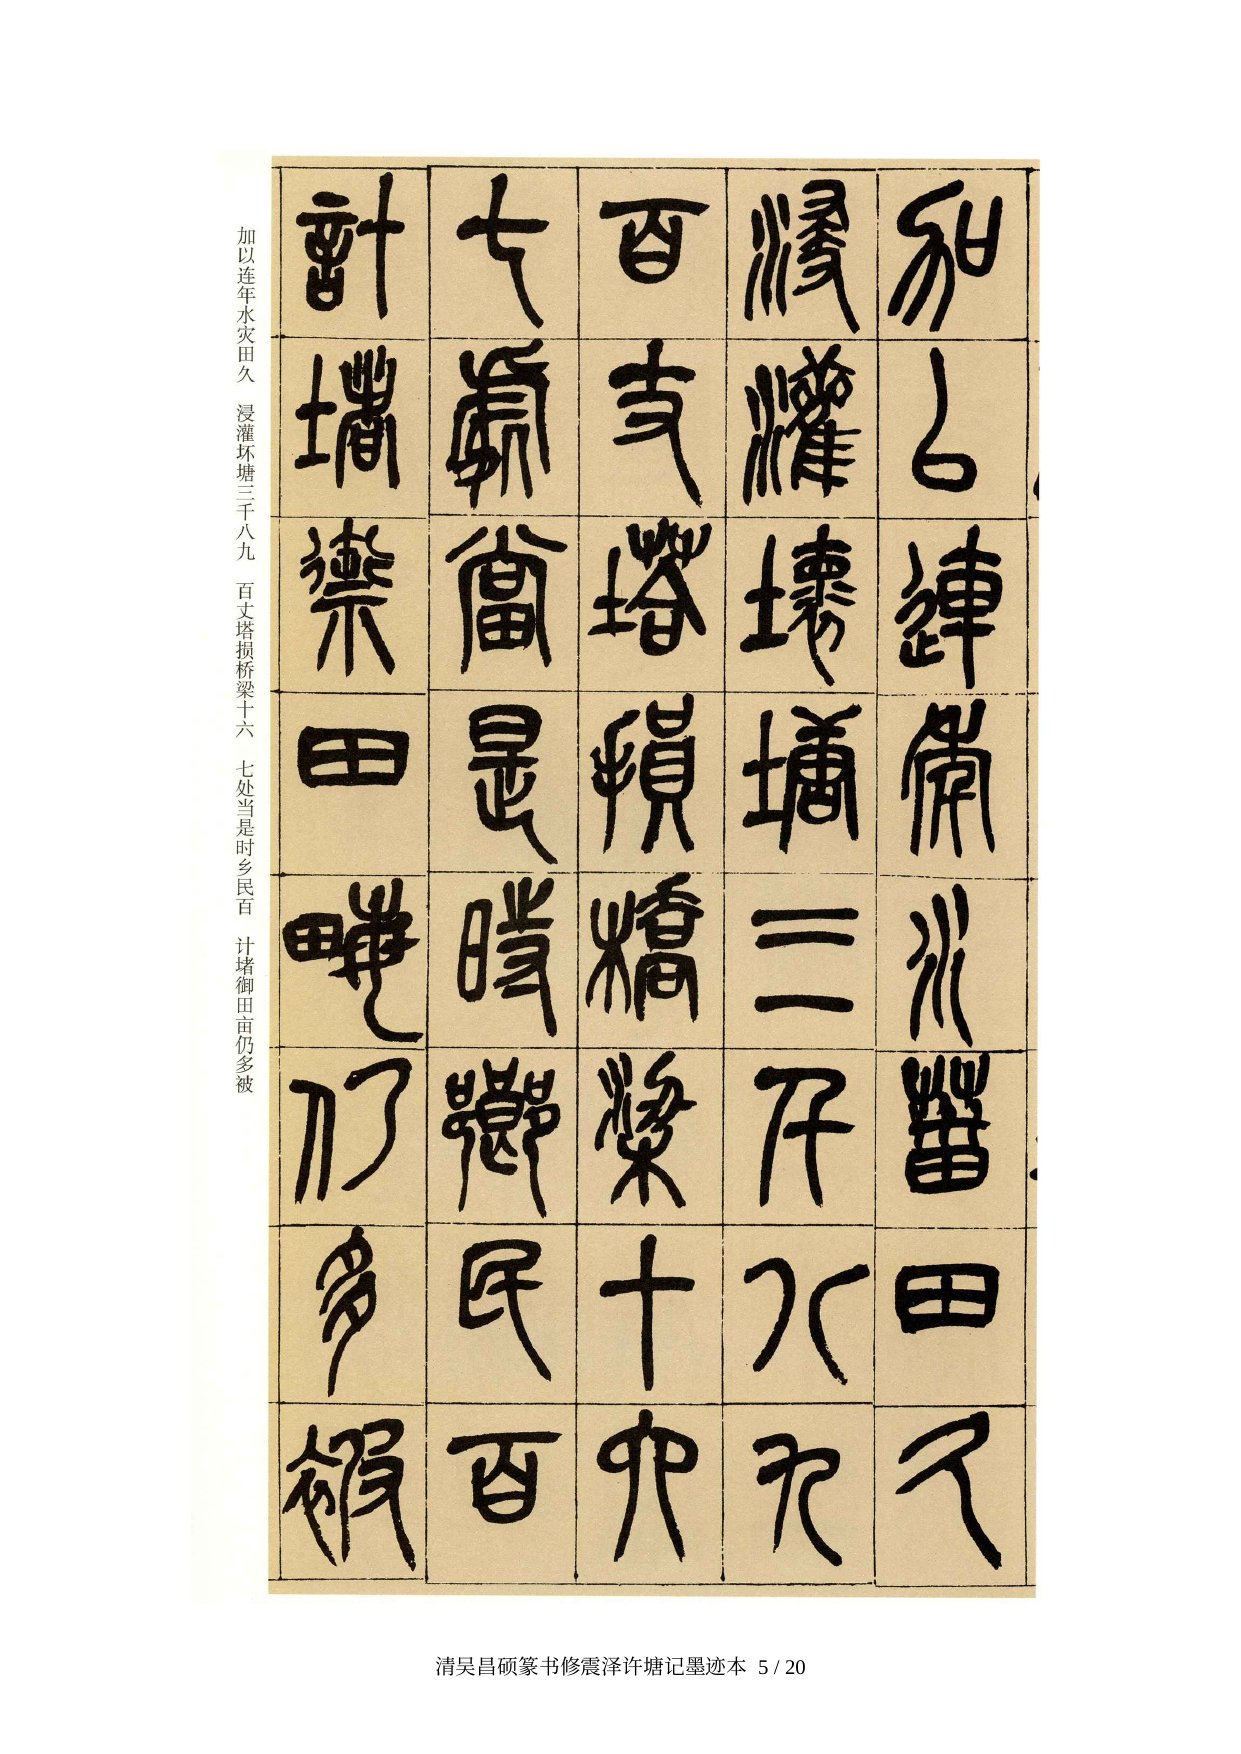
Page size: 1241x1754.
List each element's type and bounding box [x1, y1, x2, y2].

picture [190, 150, 1050, 1604]
